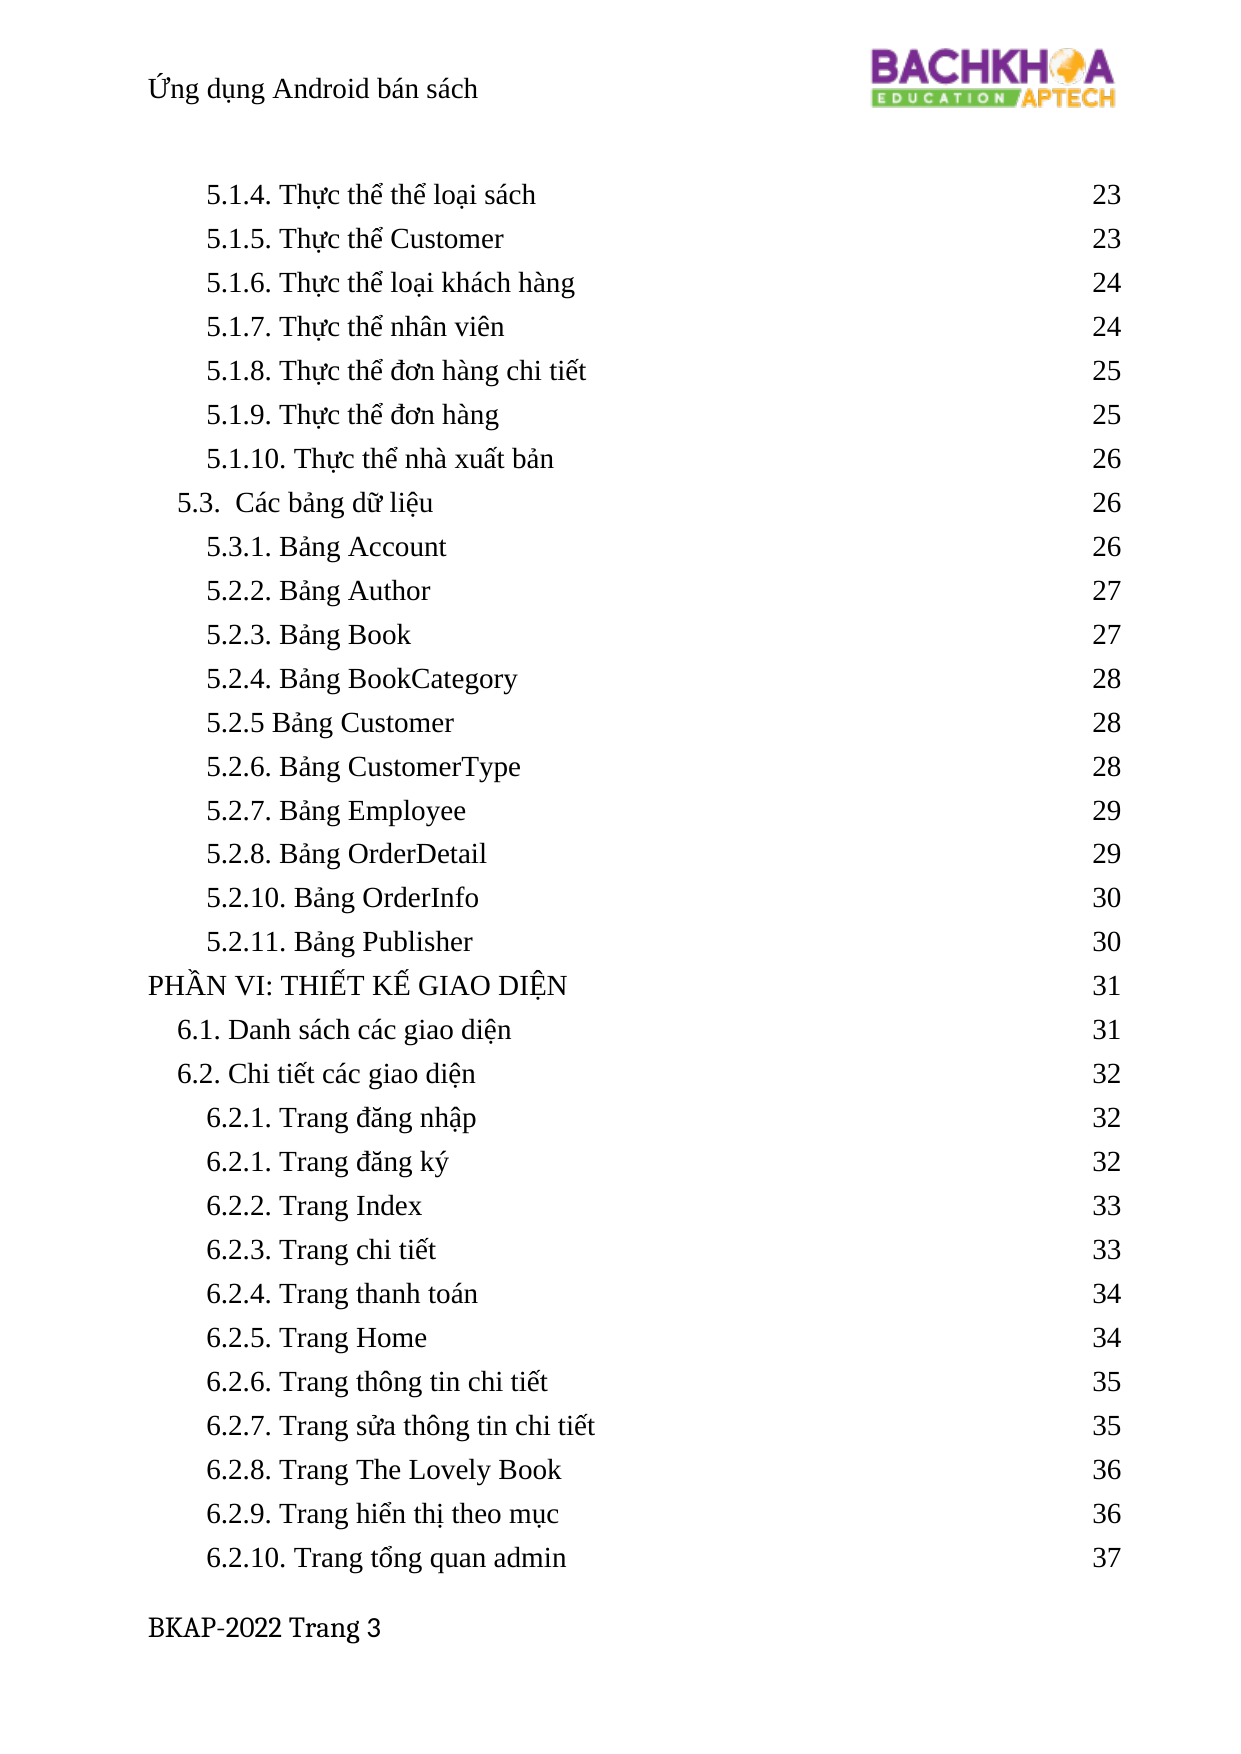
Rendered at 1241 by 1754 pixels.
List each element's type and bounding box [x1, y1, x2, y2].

picture [868, 47, 1120, 111]
